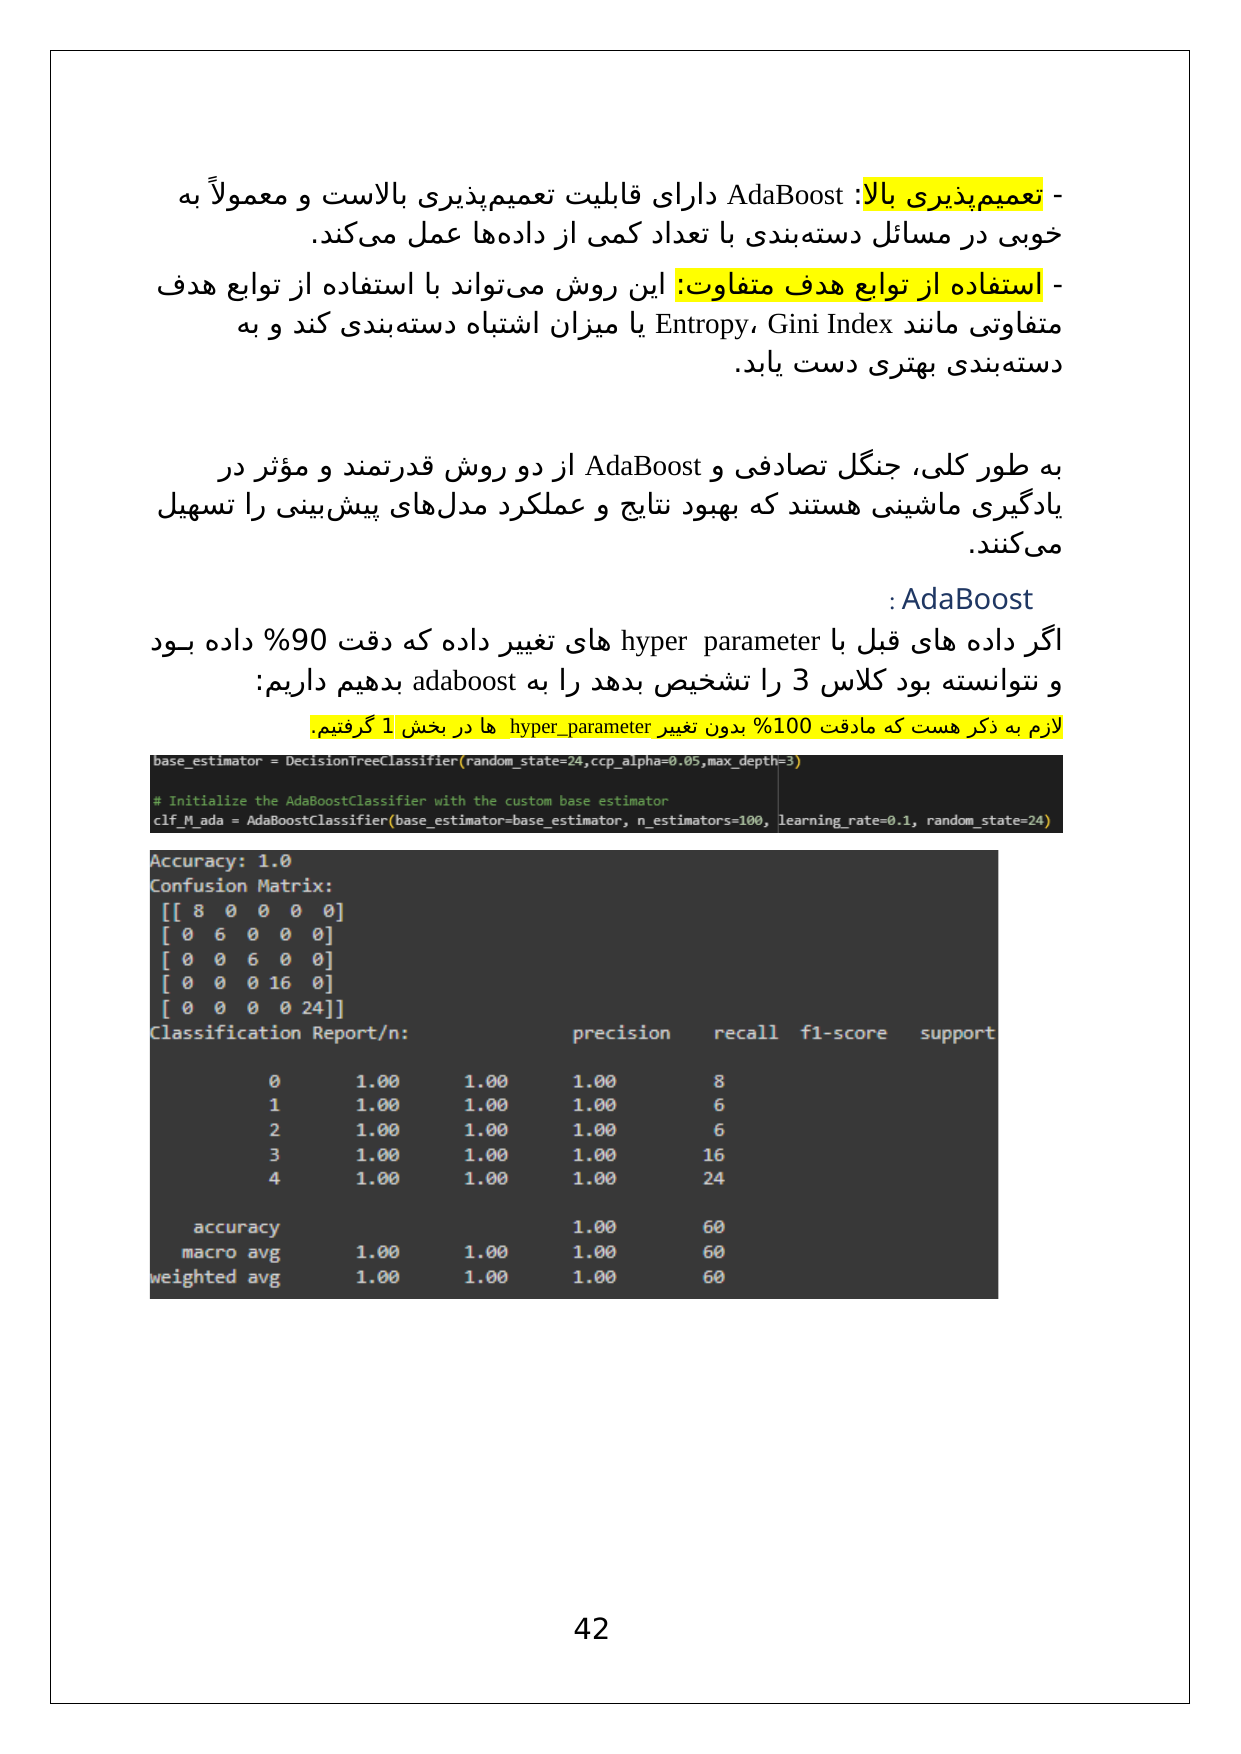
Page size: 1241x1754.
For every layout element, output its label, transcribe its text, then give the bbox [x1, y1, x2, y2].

text - استفاده از توابع هدف متفاوت: این روش می‌تواند با استفاده از توابع هدف متفاوتی مانند Entropy، Gini Index یا میزان اشتباه دسته‌بندی کند و به دسته‌بندی بهتری دست یابد. [150, 268, 1063, 380]
text به طور کلی، جنگل تصادفی و AdaBoost از دو روش قدرتمند و مؤثر در یادگیری ماشینی هستند که بهبود نتایج و عملکرد مدل‌های پیش‌بینی را تسهیل می‌کنند. [150, 448, 1063, 560]
text لازم به ذکر هست که مادقت 100% بدون تغییر hyper_parameter ها در بخش 1 گرفتیم. [150, 714, 1063, 739]
text اگر داده های قبل با hyper parameter های تغییر داده که دقت 90% داده بود و نتوانسته بود کلاس 3 را تشخیص بدهد را به adaboost بدهیم داریم: [150, 623, 1063, 697]
subtitle AdaBoost : [150, 578, 1063, 618]
text - تعمیم‌پذیری بالا: AdaBoost دارای قابلیت تعمیم‌پذیری بالاست و معمولاً به خوبی در مسائل دسته‌بندی با تعداد کمی از داده‌ها عمل می‌کند. [150, 177, 1063, 250]
picture [149, 850, 999, 1299]
picture [150, 755, 1063, 833]
